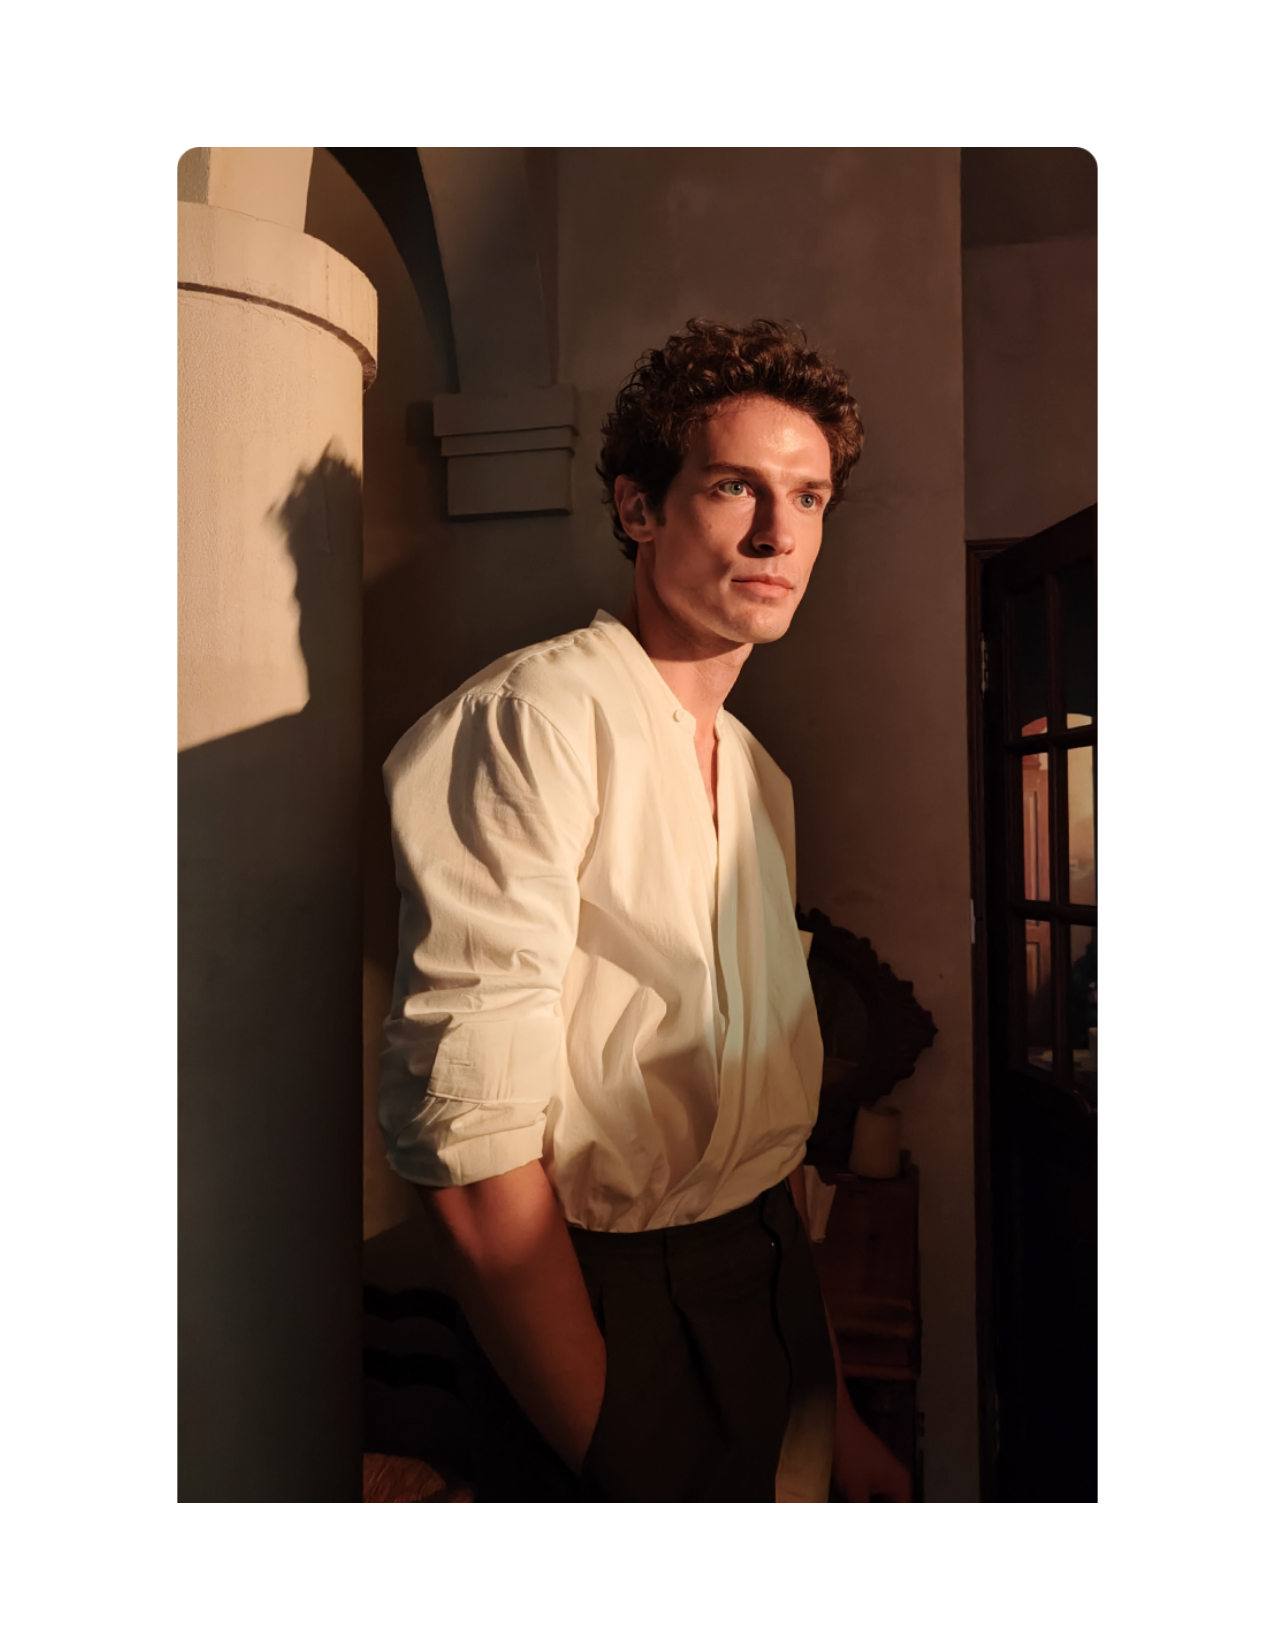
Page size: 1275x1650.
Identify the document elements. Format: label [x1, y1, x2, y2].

picture [177, 147, 1098, 1503]
